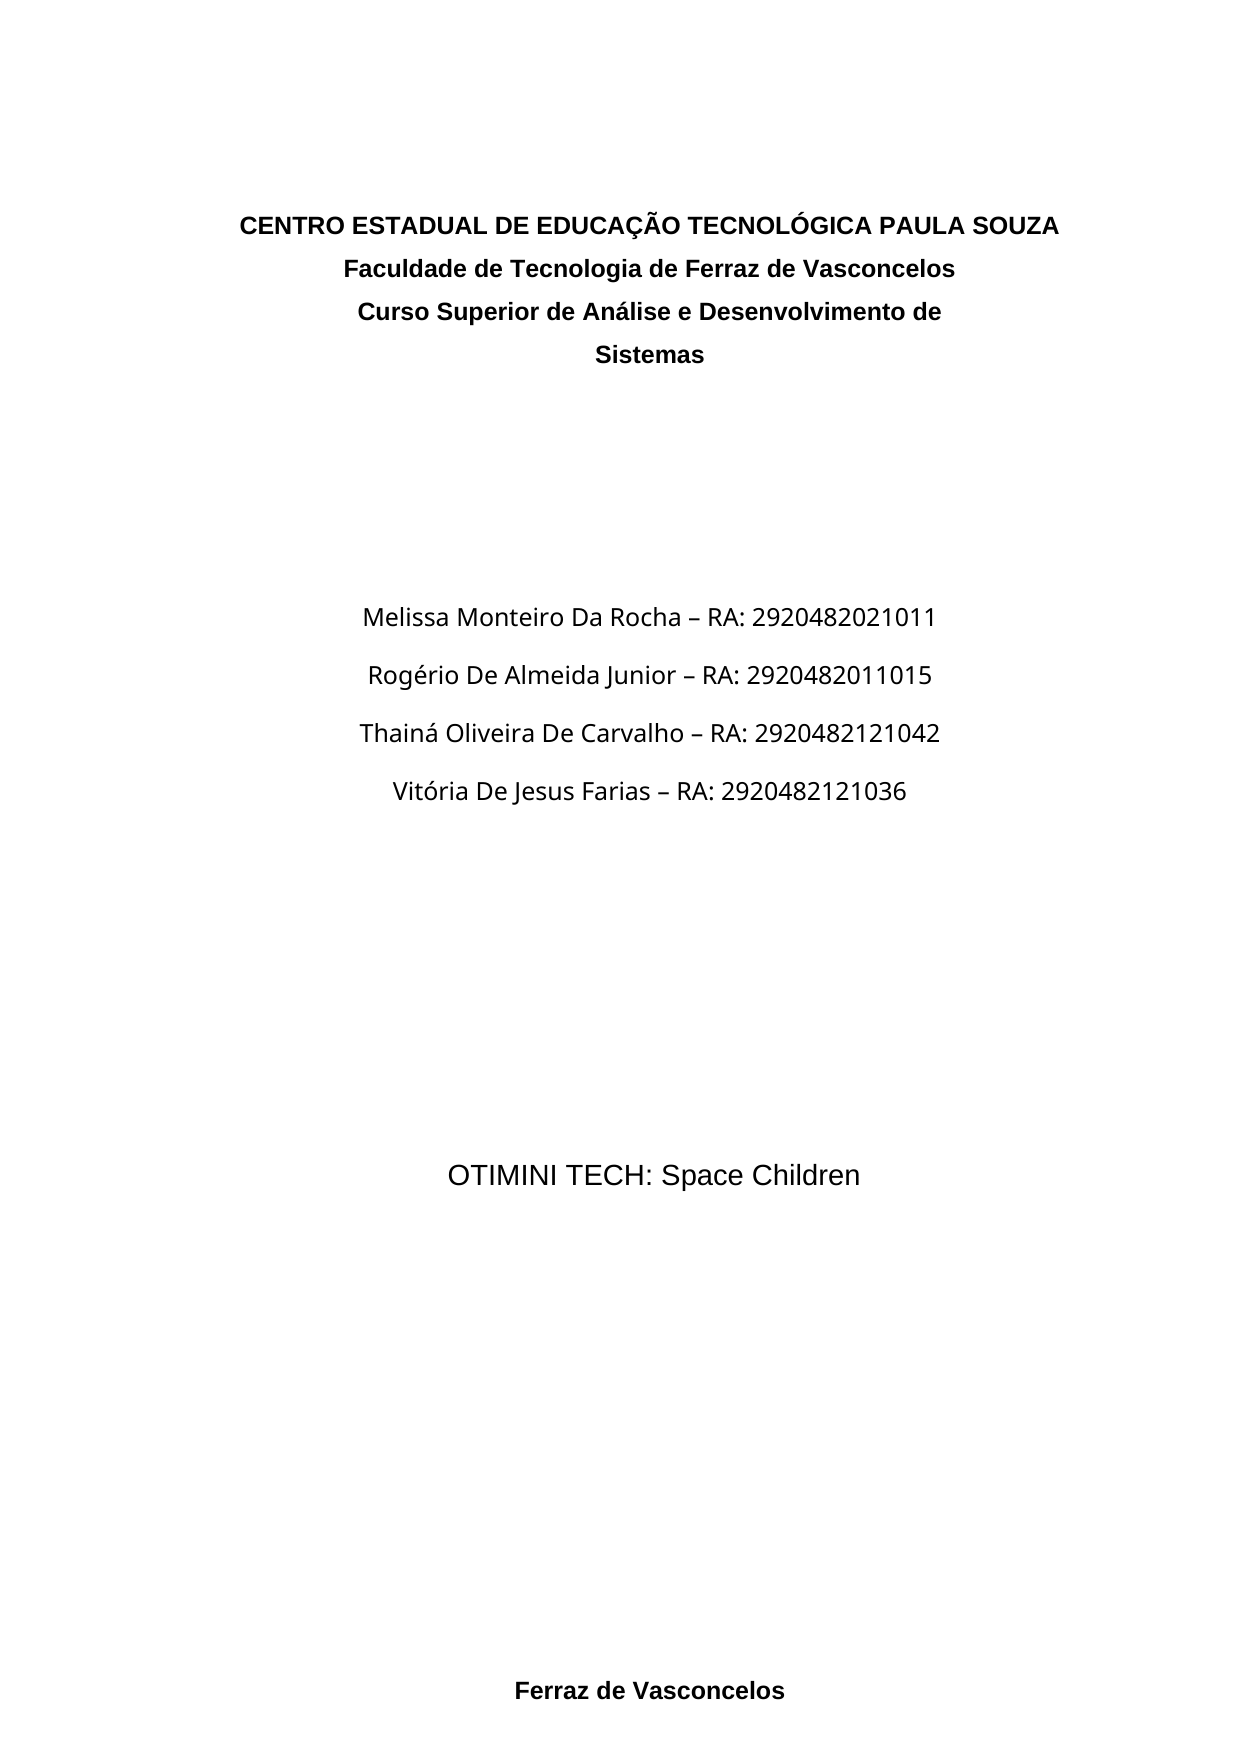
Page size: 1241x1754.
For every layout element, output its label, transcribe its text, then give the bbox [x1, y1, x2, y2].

text Thainá Oliveira De Carvalho – RA: 2920482121042 [154, 716, 1146, 750]
text Ferraz de Vasconcelos [513, 1676, 787, 1705]
text Melissa Monteiro Da Rocha – RA: 2920482021011 [154, 599, 1146, 633]
text Rogério De Almeida Junior – RA: 2920482011015 [154, 657, 1146, 692]
text CENTRO ESTADUAL DE EDUCAÇÃO TECNOLÓGICA PAULA SOUZA [154, 211, 1145, 240]
text Faculdade de Tecnologia de Ferraz de Vasconcelos Curso Superior de Análise e Desenvolvimento de Sistemas [339, 254, 960, 369]
text Vitória De Jesus Farias – RA: 2920482121036 [154, 774, 1146, 808]
text OTIMINI TECH: Space Children [339, 1158, 960, 1192]
